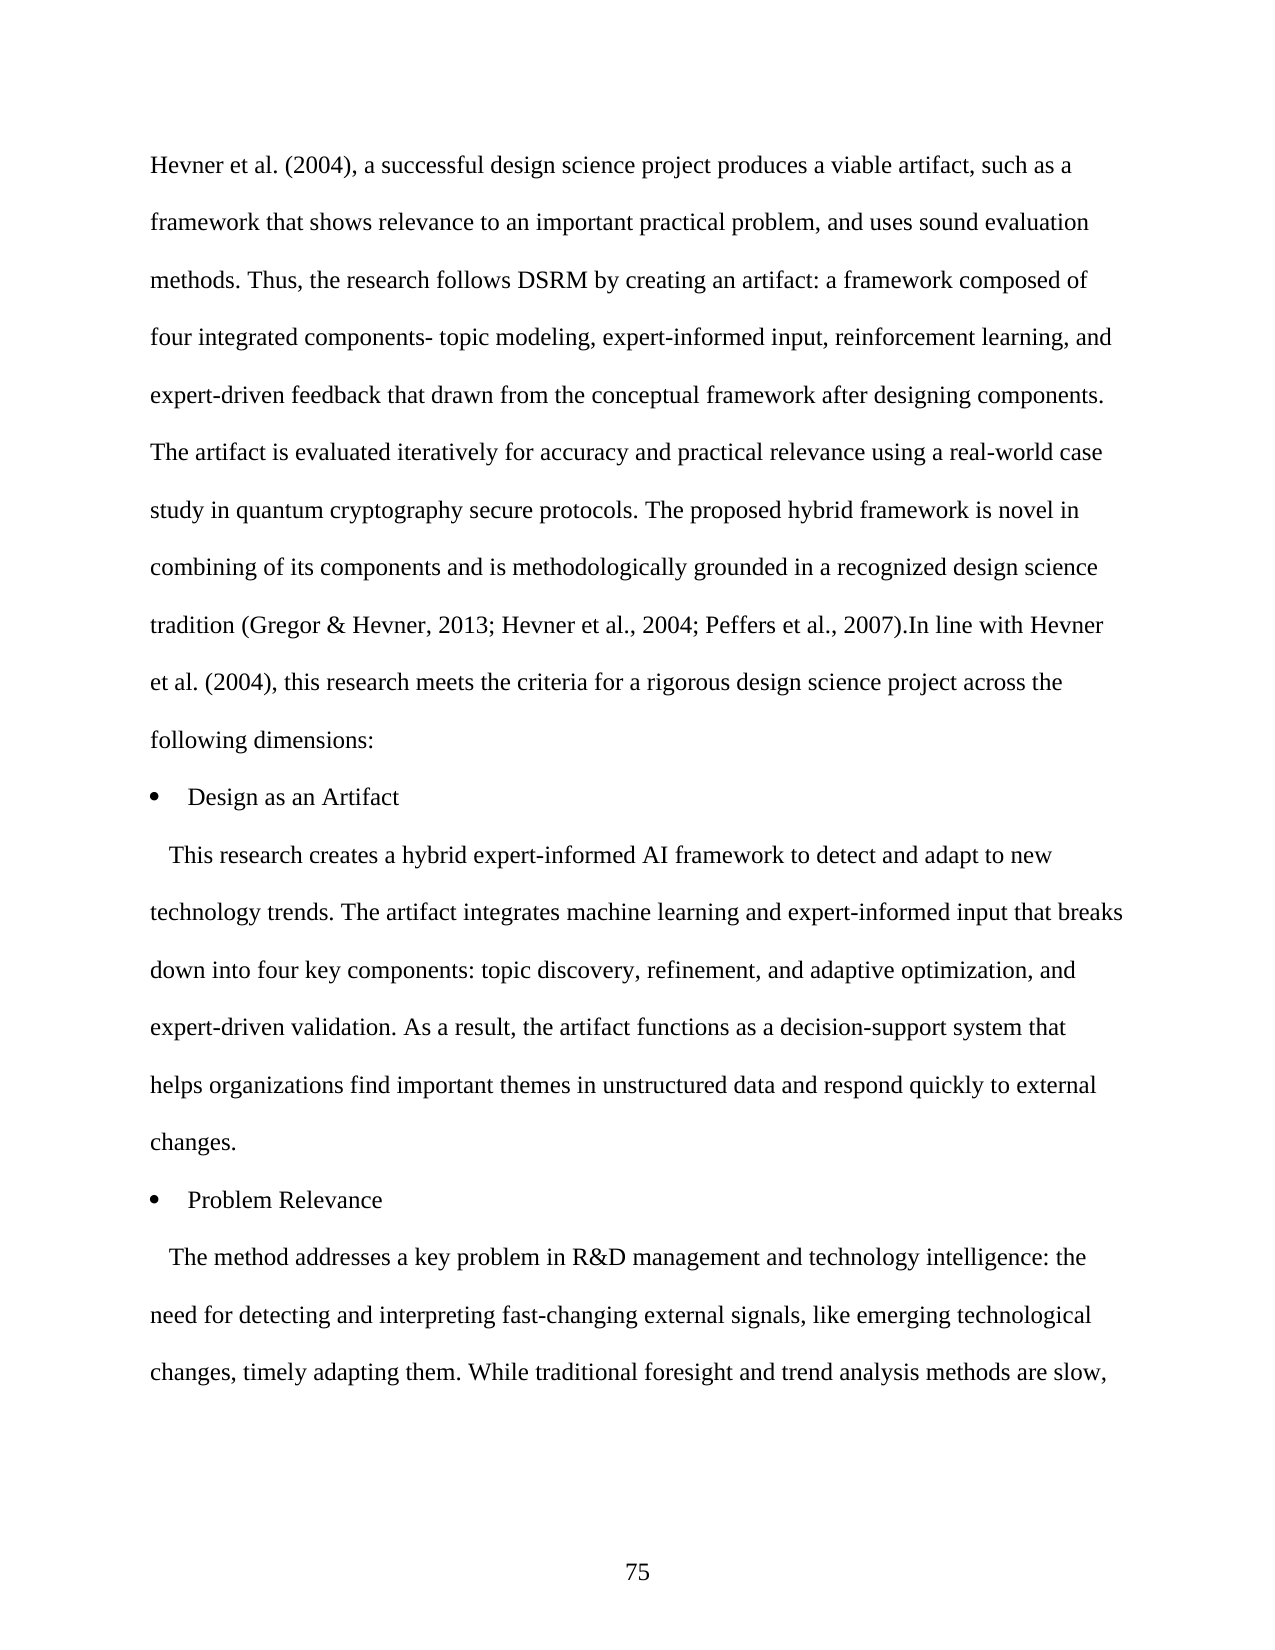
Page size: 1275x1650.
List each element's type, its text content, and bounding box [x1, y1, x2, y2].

list Problem Relevance [150, 1185, 1125, 1214]
text This research creates a hybrid expert-informed AI framework to detect and adapt to new technology trends. The artifact integrates machine learning and expert-informed input that breaks down into four key components: topic discovery, refinement, and adaptive optimization, and expert-driven validation. As a result, the artifact functions as a decision-support system that helps organizations find important themes in unstructured data and respond quickly to external changes. [150, 840, 1125, 1156]
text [150, 1242, 1125, 1386]
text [150, 150, 1125, 754]
list Design as an Artifact [150, 782, 1125, 811]
